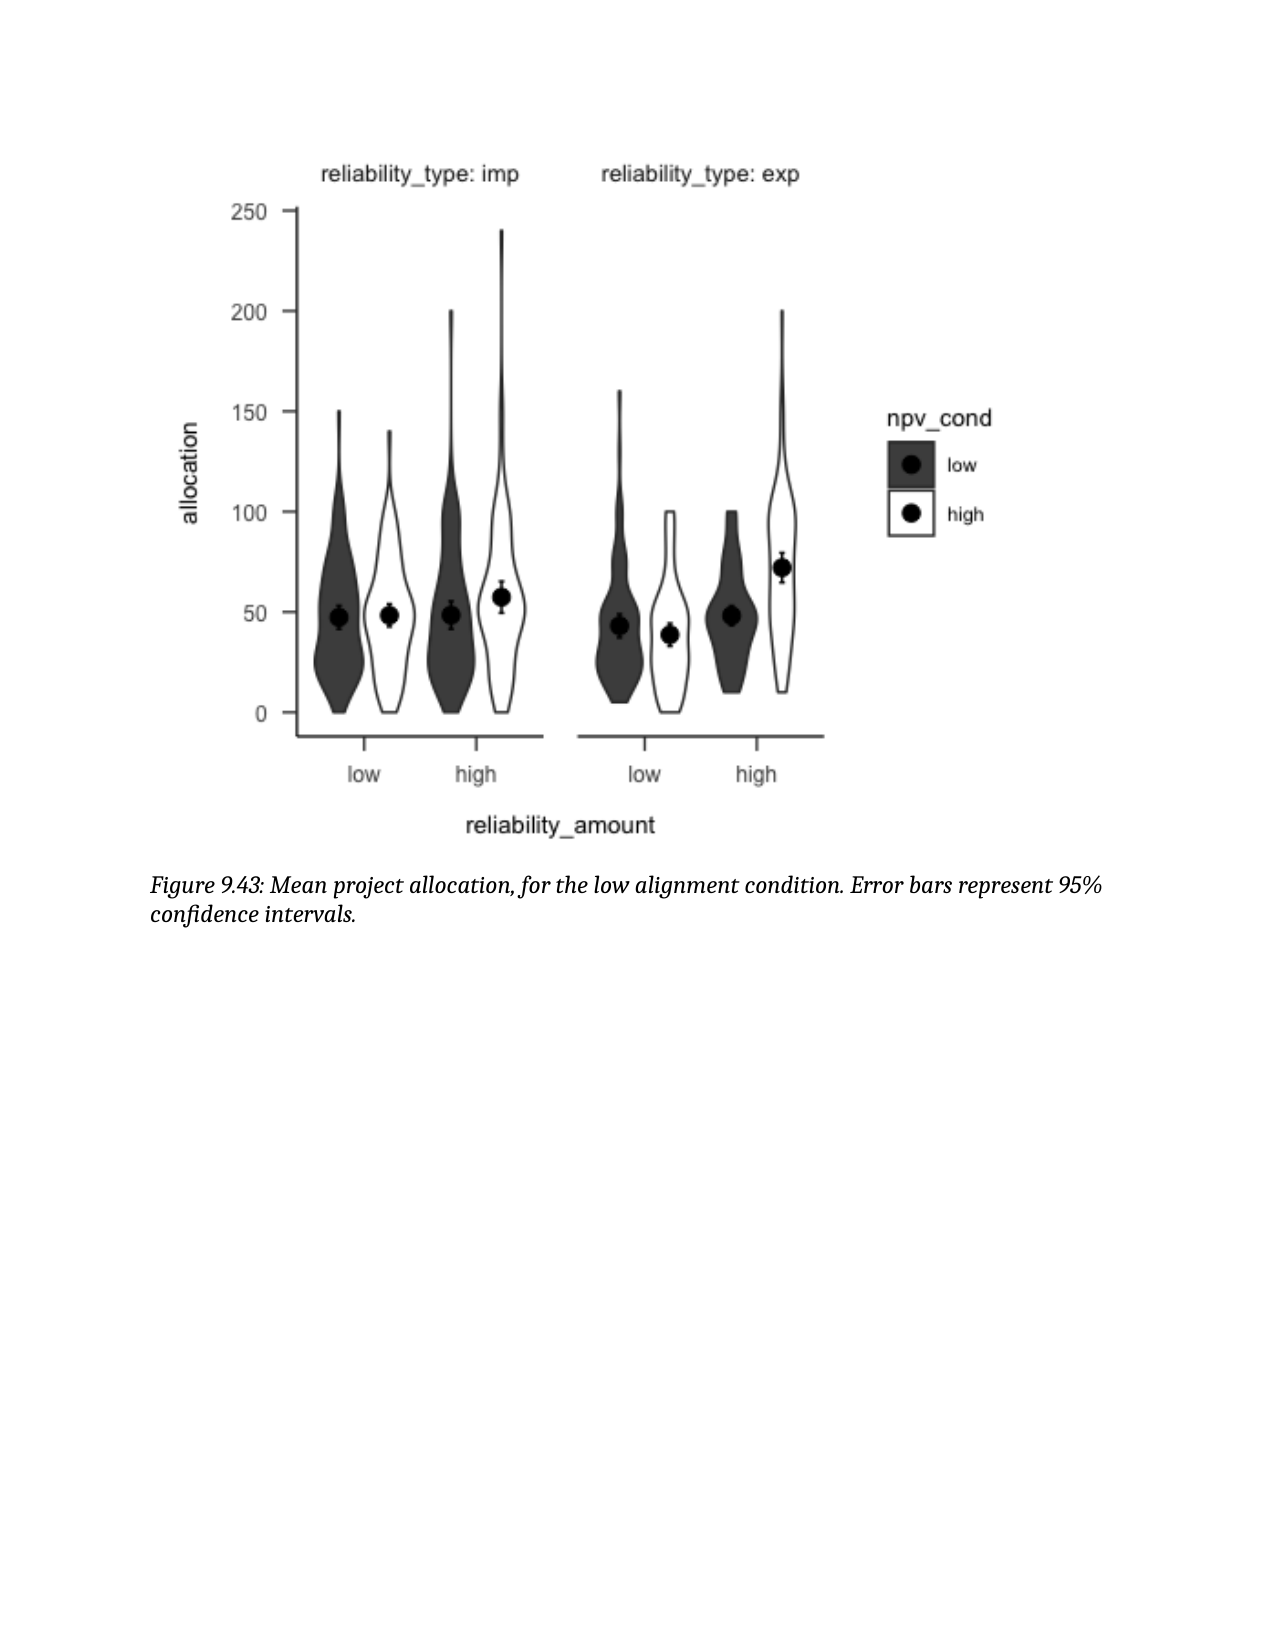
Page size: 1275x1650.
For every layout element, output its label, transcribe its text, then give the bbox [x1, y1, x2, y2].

picture [168, 150, 1044, 850]
text Figure 9.43: Mean project allocation, for the low alignment condition. Error bars represent 95% confidence intervals. [150, 871, 1125, 928]
